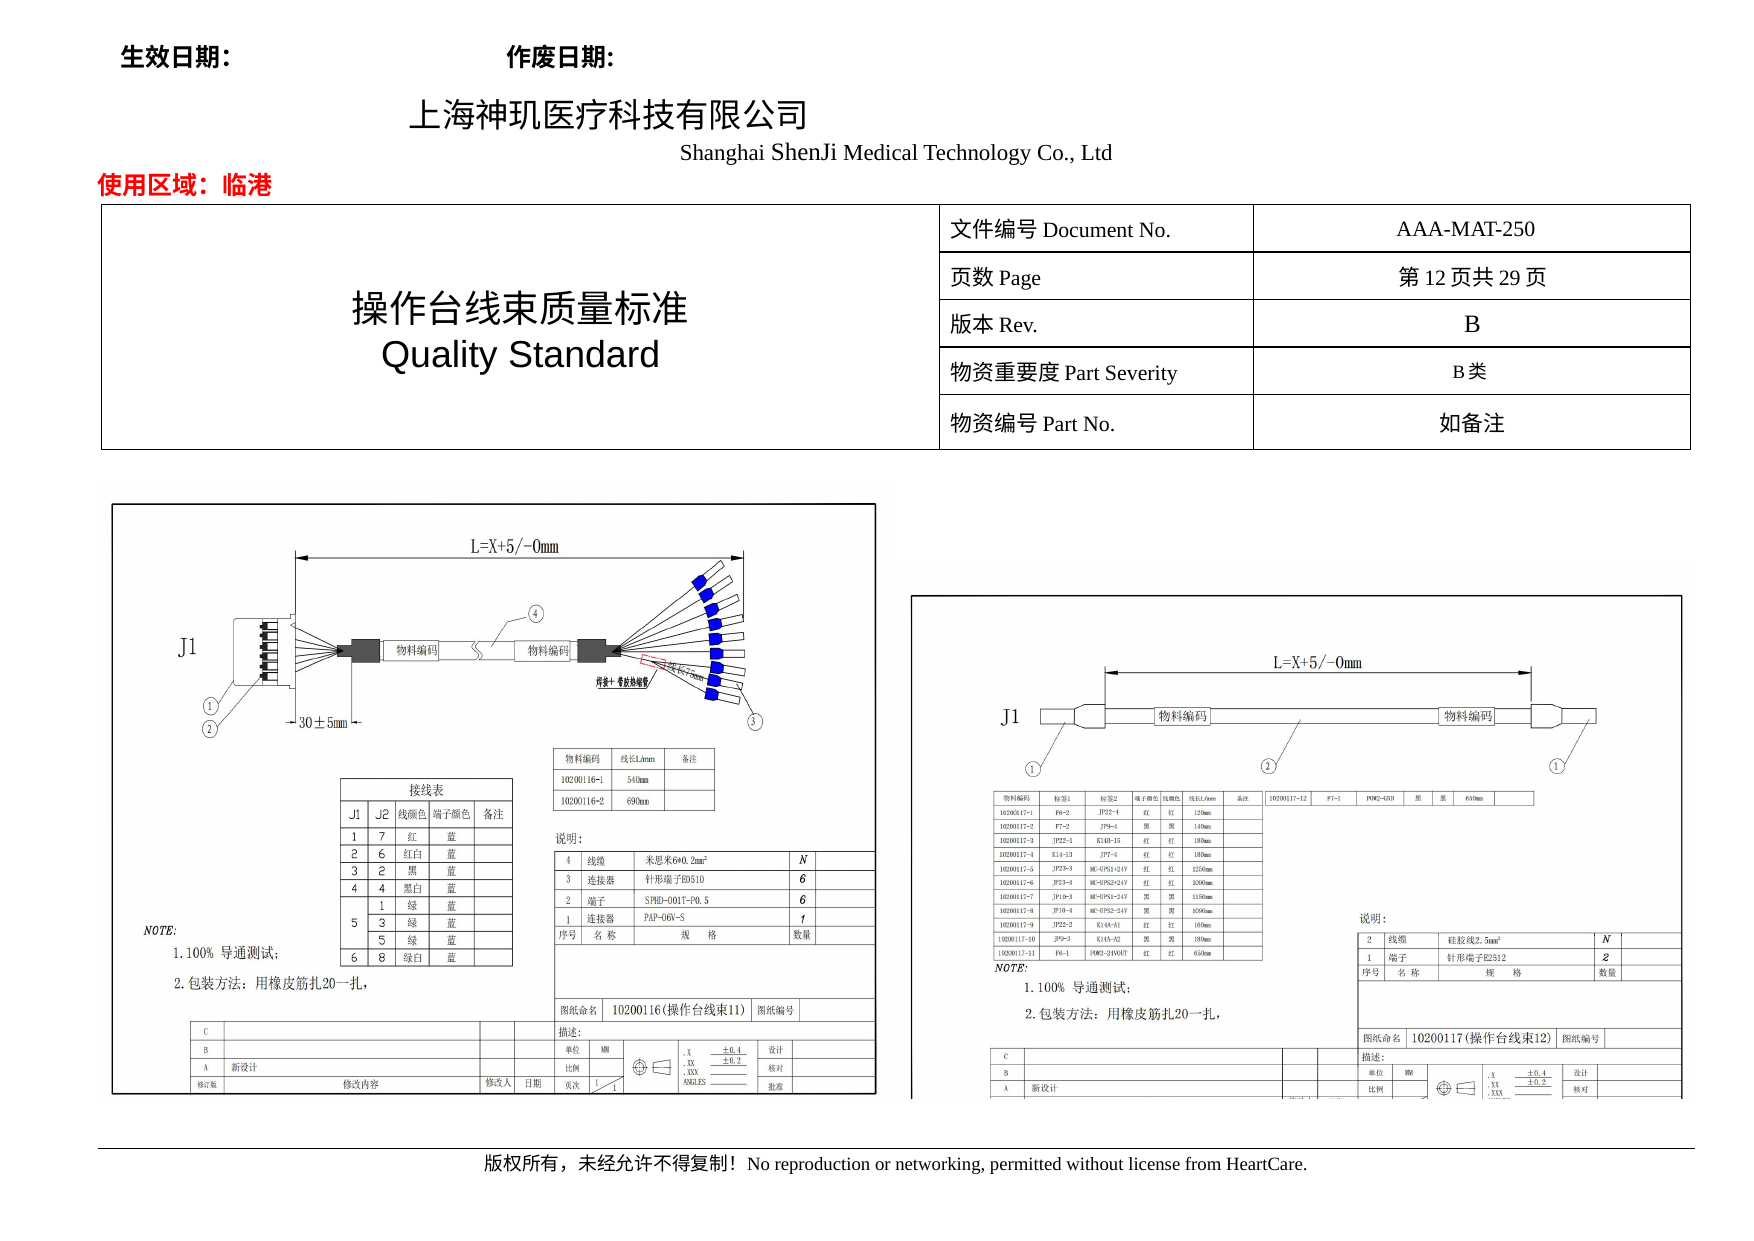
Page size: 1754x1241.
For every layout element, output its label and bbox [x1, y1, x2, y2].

picture [97, 481, 1693, 1099]
